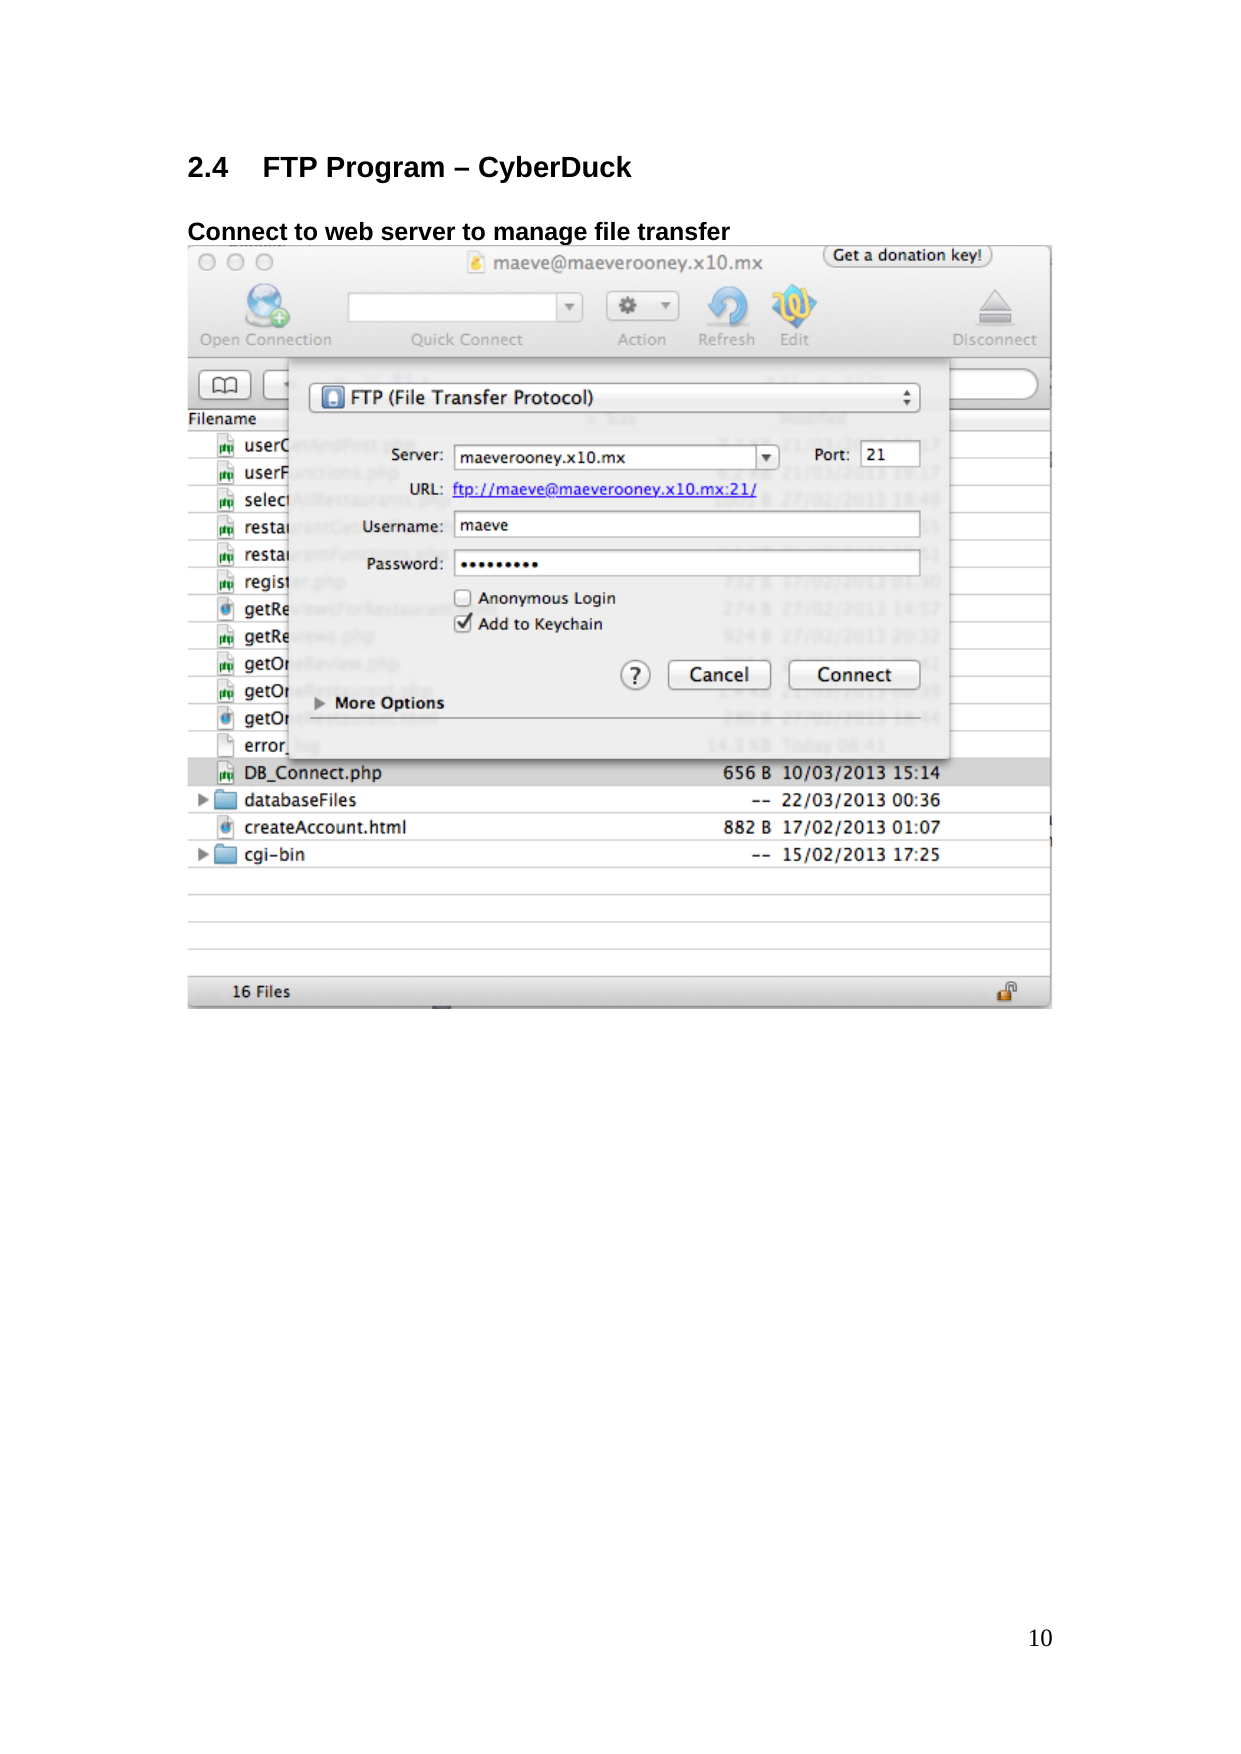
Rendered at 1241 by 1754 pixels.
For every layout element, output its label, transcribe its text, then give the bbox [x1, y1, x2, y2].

subtitle 2.4 FTP Program – CyberDuck [187, 150, 1053, 183]
picture [187, 245, 1053, 1009]
subtitle Connect to web server to manage file transfer [187, 217, 1053, 245]
